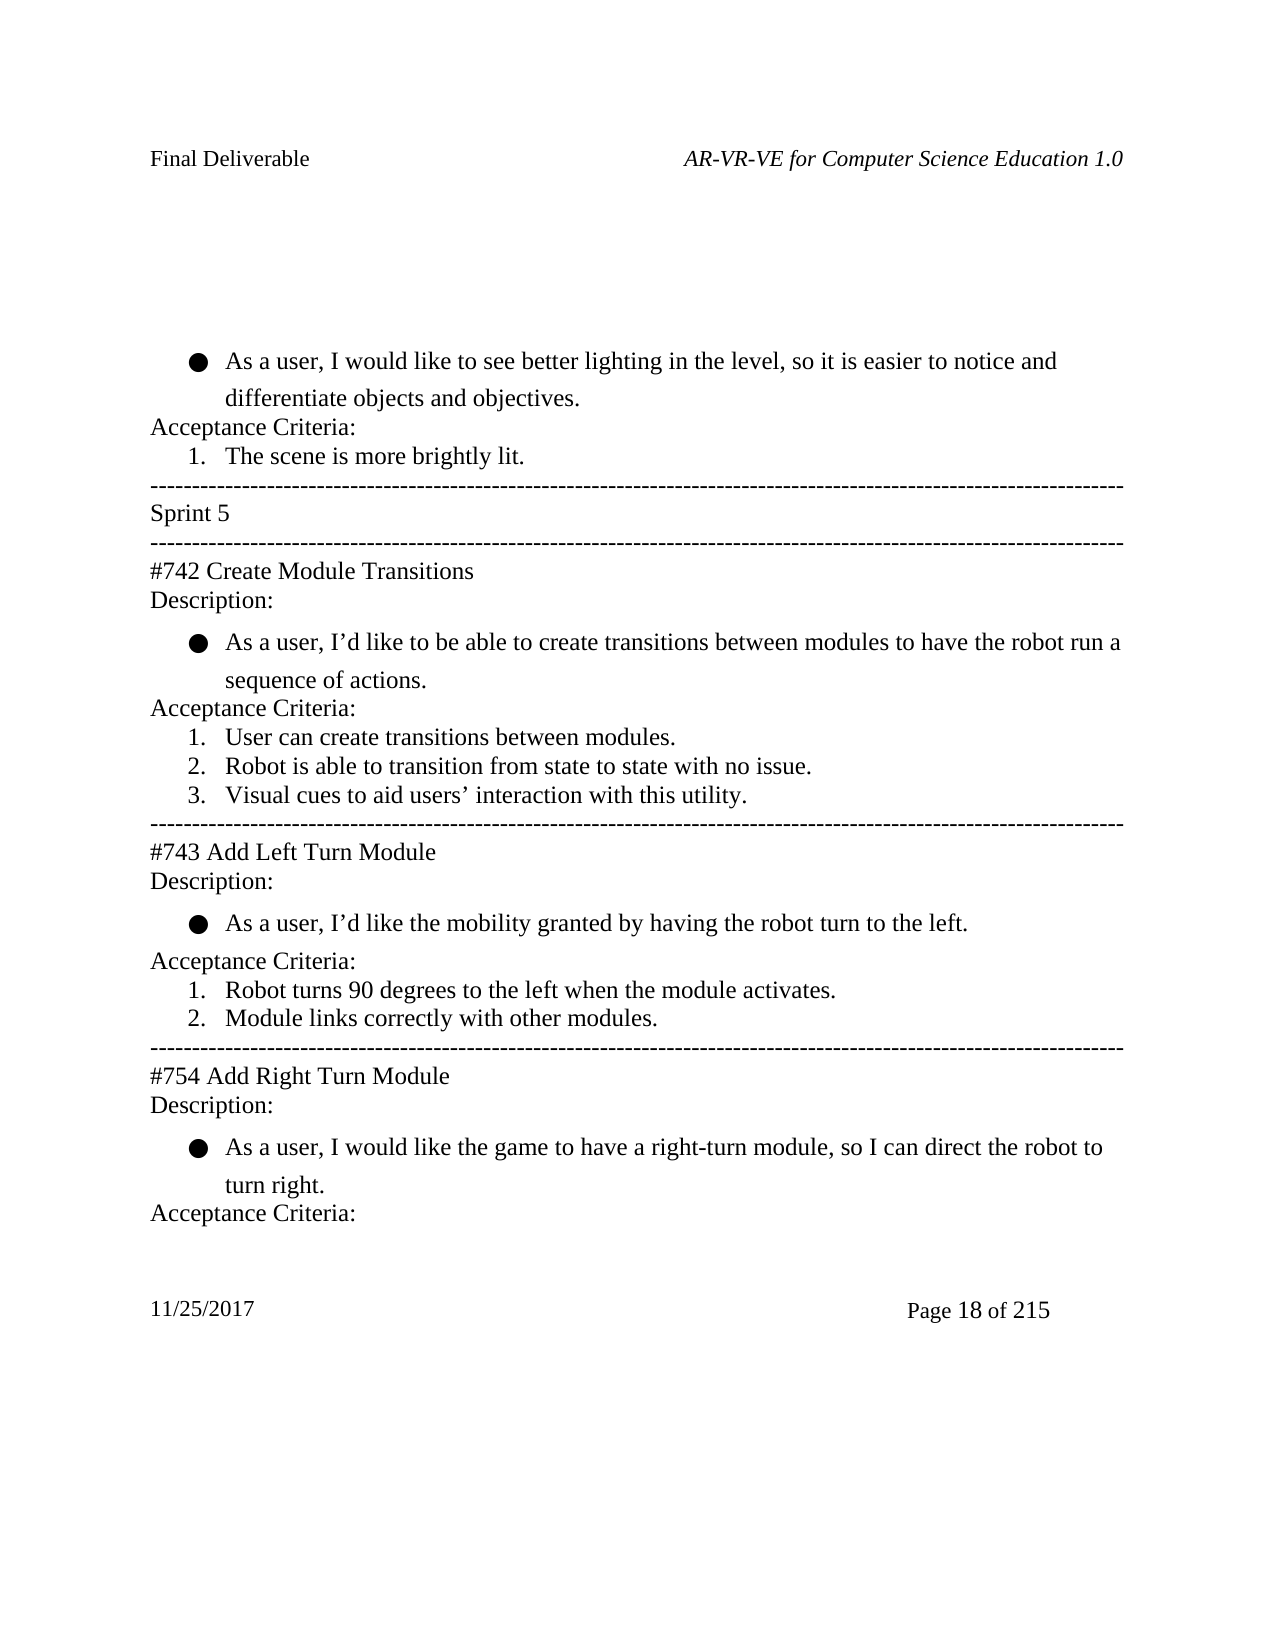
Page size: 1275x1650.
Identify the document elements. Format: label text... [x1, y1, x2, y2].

text --------------------------------------------------------------------------------------------------------------------- [150, 1032, 1125, 1061]
list Visual cues to aid users’ interaction with this utility. [187, 780, 1125, 808]
text #742 Create Module Transitions [150, 556, 1125, 585]
list Robot turns 90 degrees to the left when the module activates. [187, 975, 1125, 1003]
text Description: [150, 866, 1125, 895]
list The scene is more brightly lit. [187, 441, 1125, 470]
text Description: [150, 1090, 1125, 1118]
text Sprint 5 --------------------------------------------------------------------------------------------------------------------- [150, 498, 1125, 556]
text Acceptance Criteria: [150, 1198, 1125, 1227]
list Robot is able to transition from state to state with no issue. [187, 751, 1125, 780]
text Acceptance Criteria: [150, 946, 1125, 975]
list As a user, I’d like to be able to create transitions between modules to have the robot run a sequence of actions. [187, 613, 1125, 693]
list As a user, I would like to see better lighting in the level, so it is easier to notice and differentiate objects and objectives. [187, 332, 1125, 412]
text Acceptance Criteria: [150, 412, 1125, 441]
text --------------------------------------------------------------------------------------------------------------------- [150, 808, 1125, 837]
list User can create transitions between modules. [187, 722, 1125, 751]
list As a user, I’d like the mobility granted by having the robot turn to the left. [187, 895, 1125, 946]
text #743 Add Left Turn Module [150, 837, 1125, 866]
text #754 Add Right Turn Module [150, 1061, 1125, 1090]
text --------------------------------------------------------------------------------------------------------------------- [150, 470, 1125, 498]
list As a user, I would like the game to have a right-turn module, so I can direct the robot to turn right. [187, 1118, 1125, 1198]
text Acceptance Criteria: [150, 693, 1125, 722]
text Description: [150, 585, 1125, 613]
list Module links correctly with other modules. [187, 1003, 1125, 1032]
